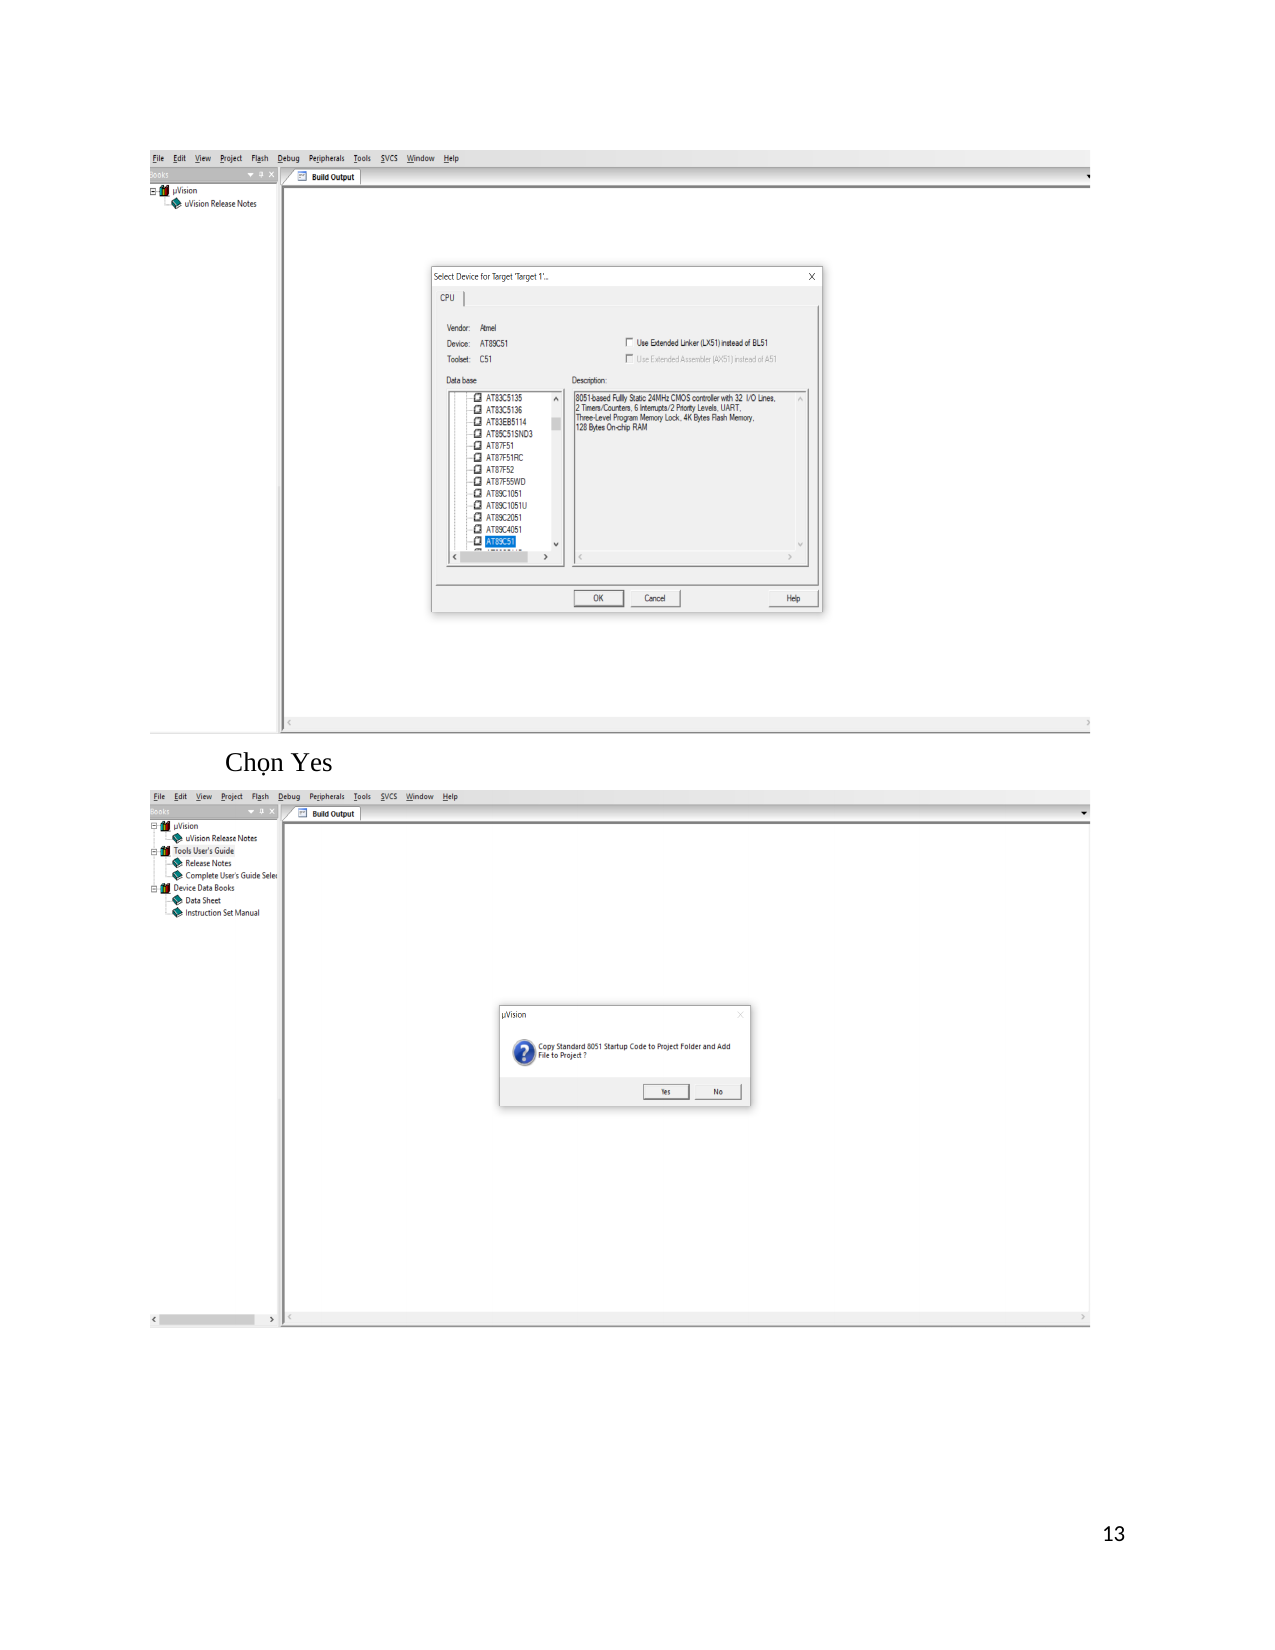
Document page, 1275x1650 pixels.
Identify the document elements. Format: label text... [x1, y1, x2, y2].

text Chọn Yes [150, 746, 1125, 777]
picture [150, 790, 1091, 1328]
picture [150, 150, 1091, 734]
